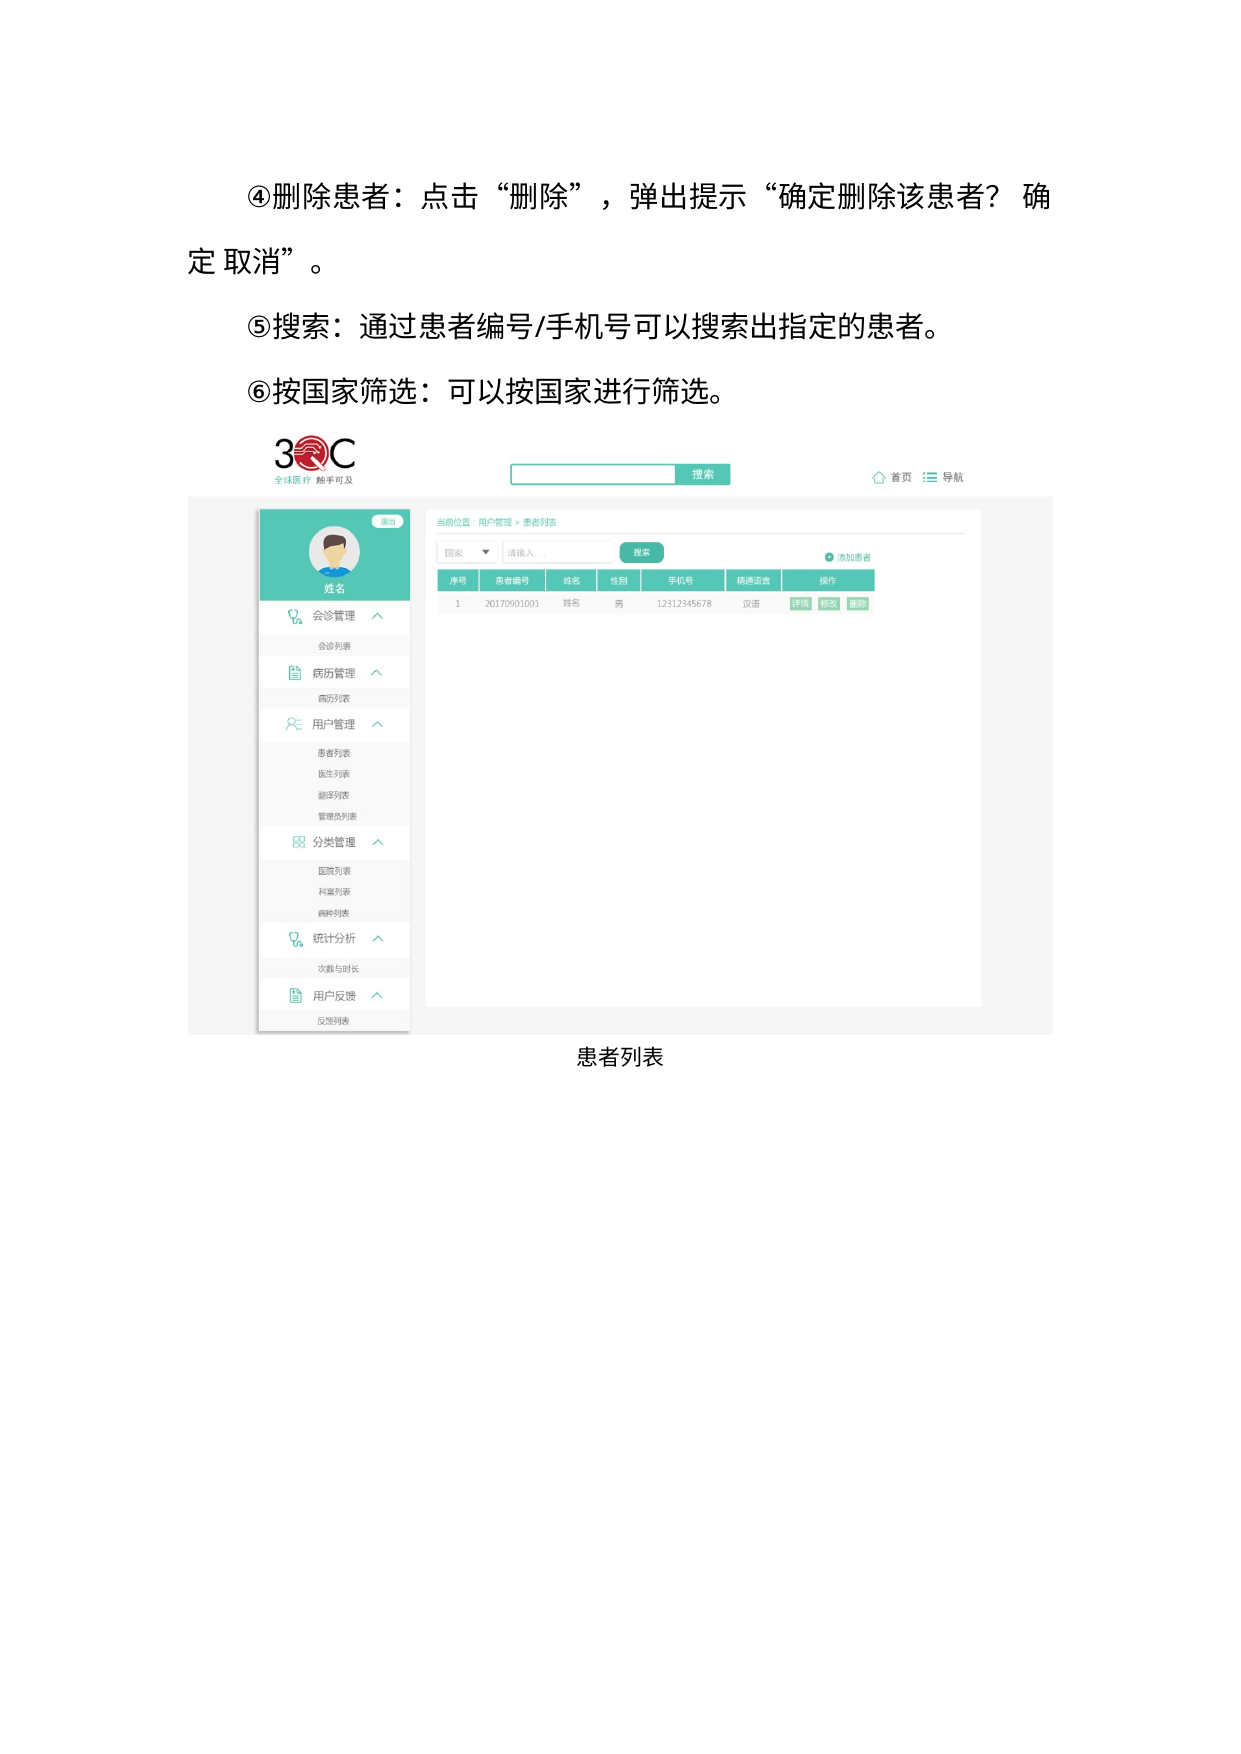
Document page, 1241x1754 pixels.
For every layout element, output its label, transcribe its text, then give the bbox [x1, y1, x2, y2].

text 患者列表 [187, 1039, 1053, 1072]
picture [187, 422, 1053, 1035]
text ⑤搜索：通过患者编号/手机号可以搜索出指定的患者。 [187, 292, 1053, 357]
text ⑥按国家筛选：可以按国家进行筛选。 [187, 357, 1053, 422]
text ④删除患者：点击“删除”，弹出提示“确定删除该患者？ 确定 取消”。 [187, 162, 1053, 292]
